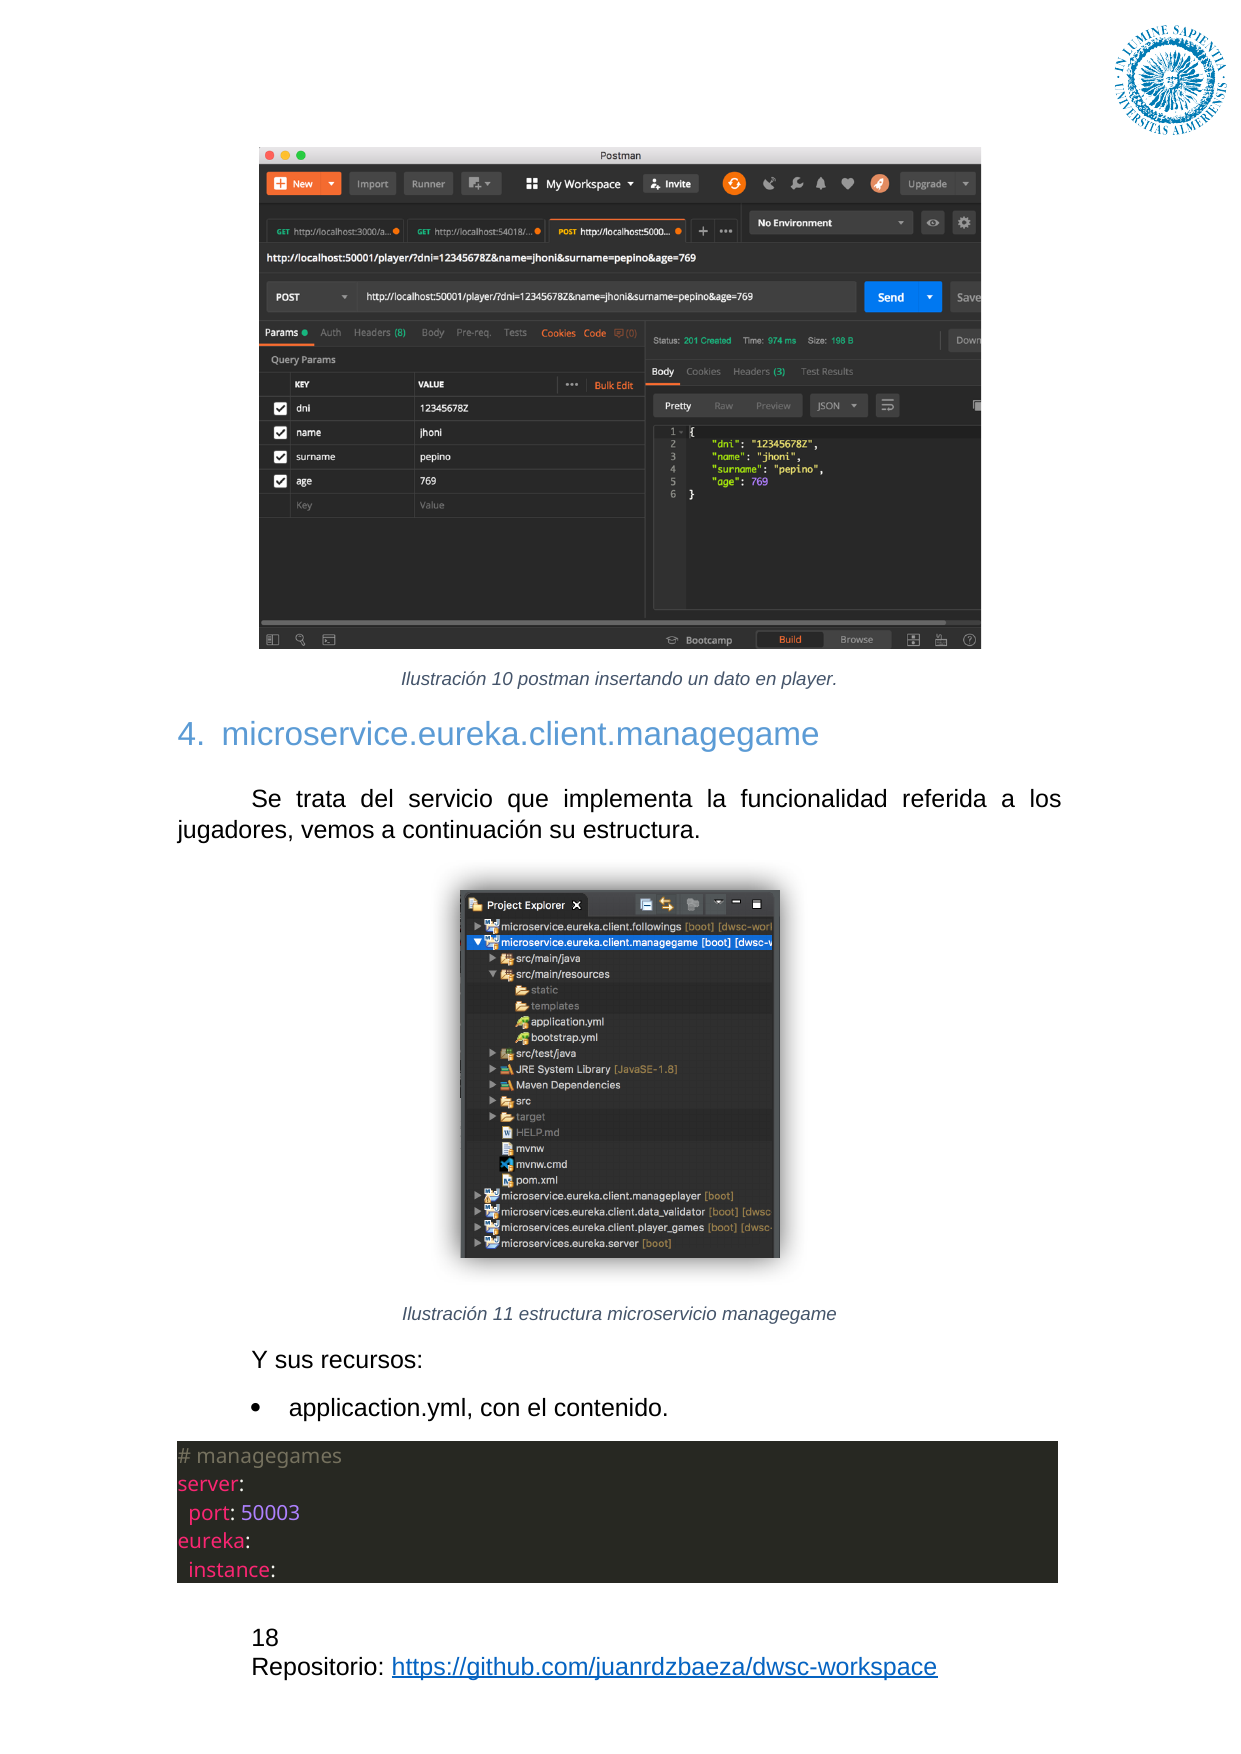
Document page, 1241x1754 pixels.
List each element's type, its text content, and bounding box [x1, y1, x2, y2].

subtitle microservice.eureka.client.managegame [177, 714, 1063, 753]
text eureka: [177, 1526, 1058, 1555]
text Y sus recursos: [177, 1345, 1063, 1374]
text Ilustración 10 postman insertando un dato en player. [177, 668, 1063, 689]
text Se trata del servicio que implementa la funcionalidad referida a los jugadores, vemos a continuación su estructura. [177, 784, 1063, 844]
picture [1114, 25, 1227, 135]
picture [460, 890, 780, 1258]
text # managegames [177, 1441, 1058, 1469]
list applicaction.yml, con el contenido. [251, 1393, 1063, 1422]
text server: [177, 1469, 1058, 1498]
text instance: [177, 1555, 1058, 1583]
picture [259, 147, 982, 649]
text Ilustración 11 estructura microservicio managegame [177, 1303, 1063, 1324]
text port: 50003 [177, 1498, 1058, 1526]
